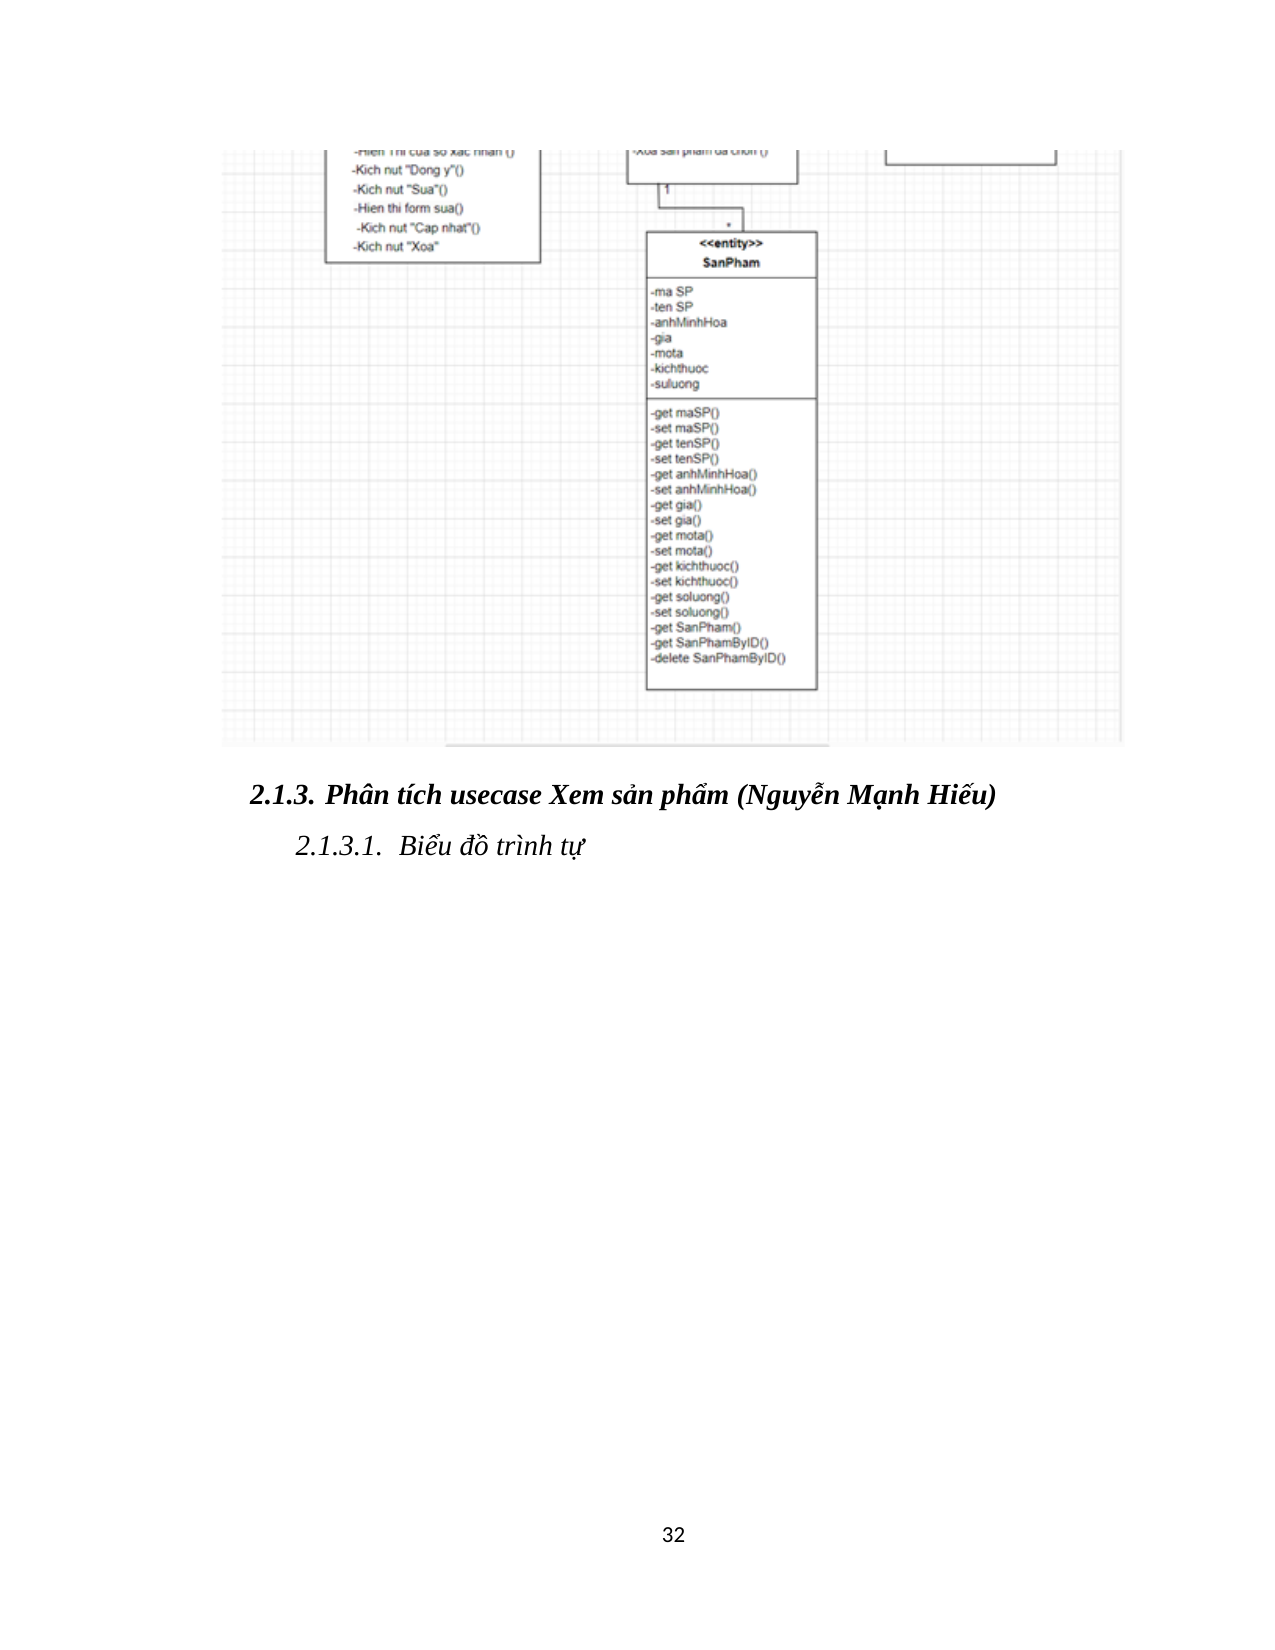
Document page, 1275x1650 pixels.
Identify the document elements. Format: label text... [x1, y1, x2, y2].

subtitle Phân tích usecase Xem sản phẩm (Nguyễn Mạnh Hiếu) [250, 777, 1125, 811]
picture [221, 150, 1125, 747]
list Biểu đồ trình tự [295, 828, 1125, 861]
